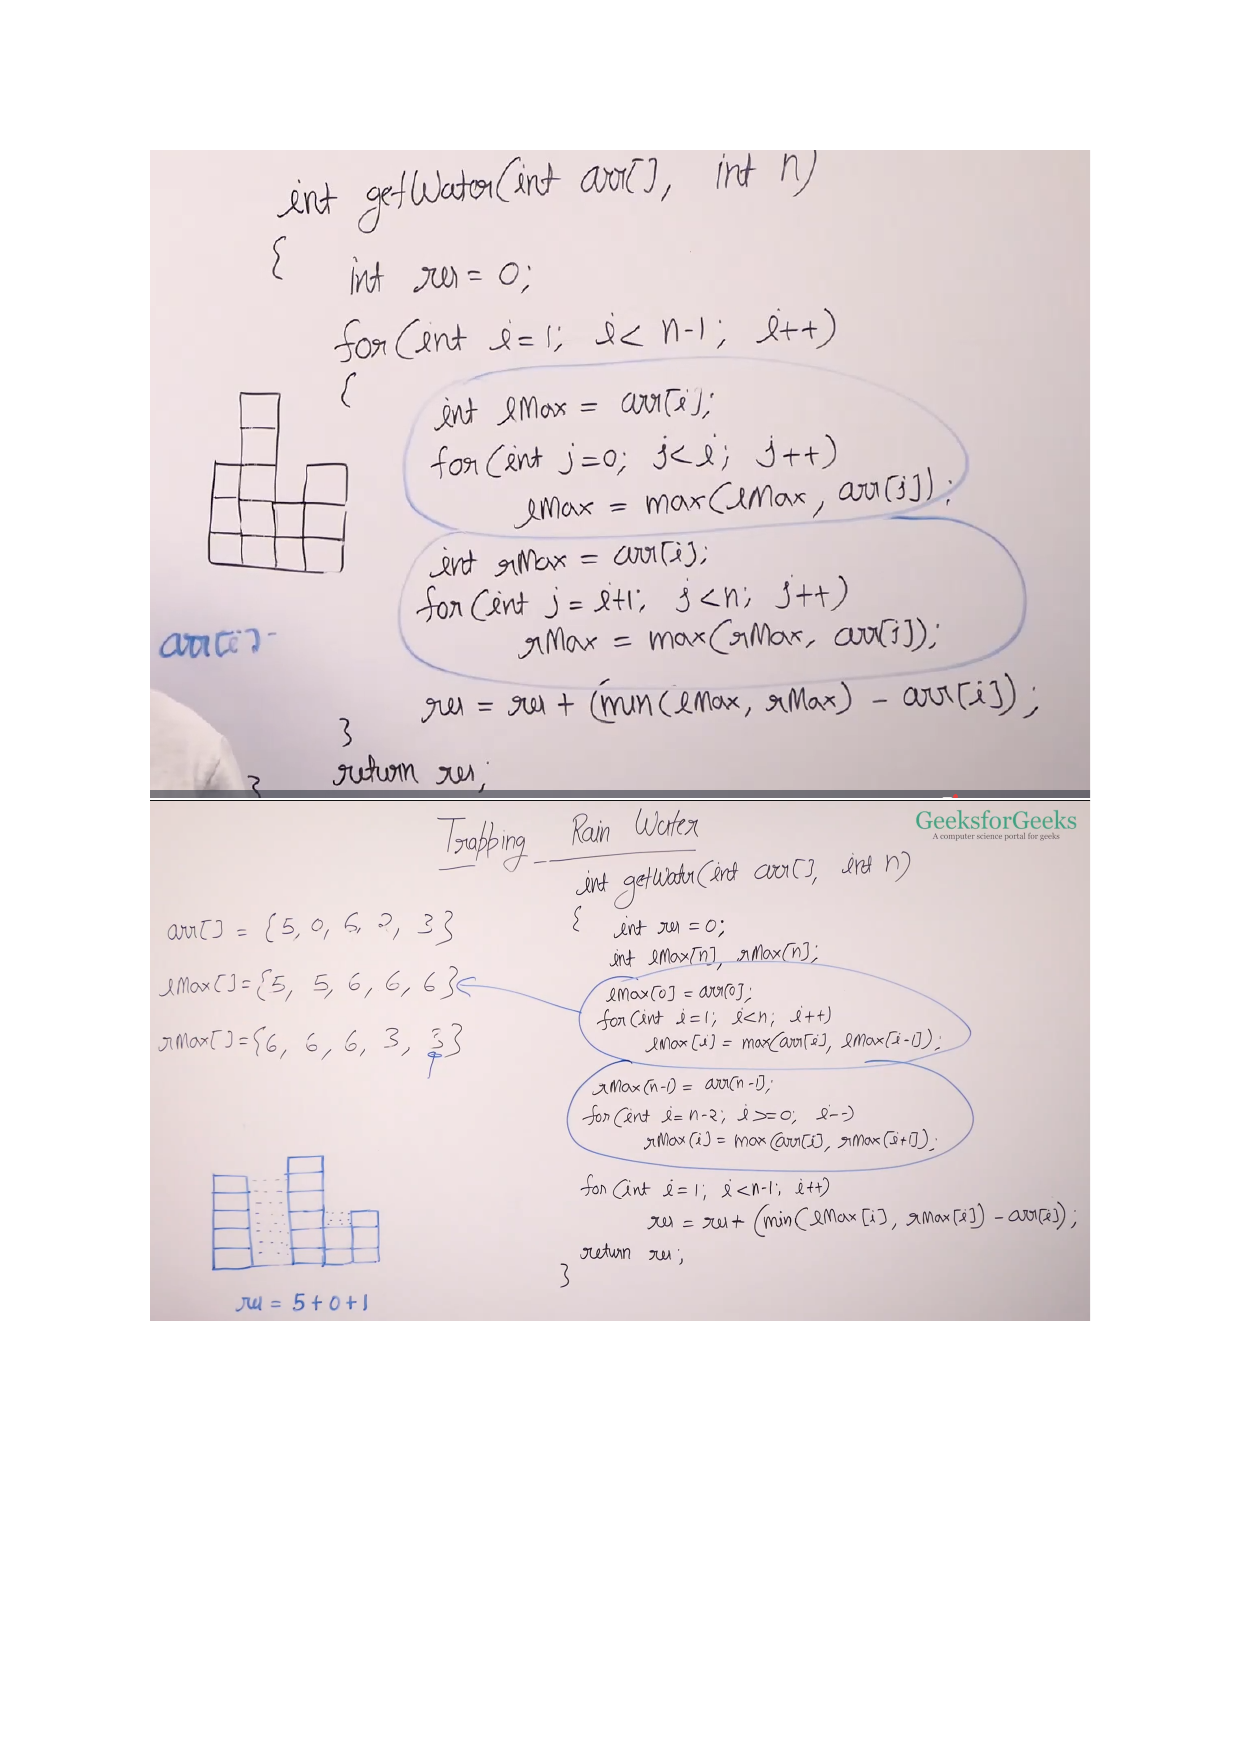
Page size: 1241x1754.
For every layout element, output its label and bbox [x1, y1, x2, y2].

picture [150, 800, 1091, 1321]
picture [150, 150, 1091, 798]
